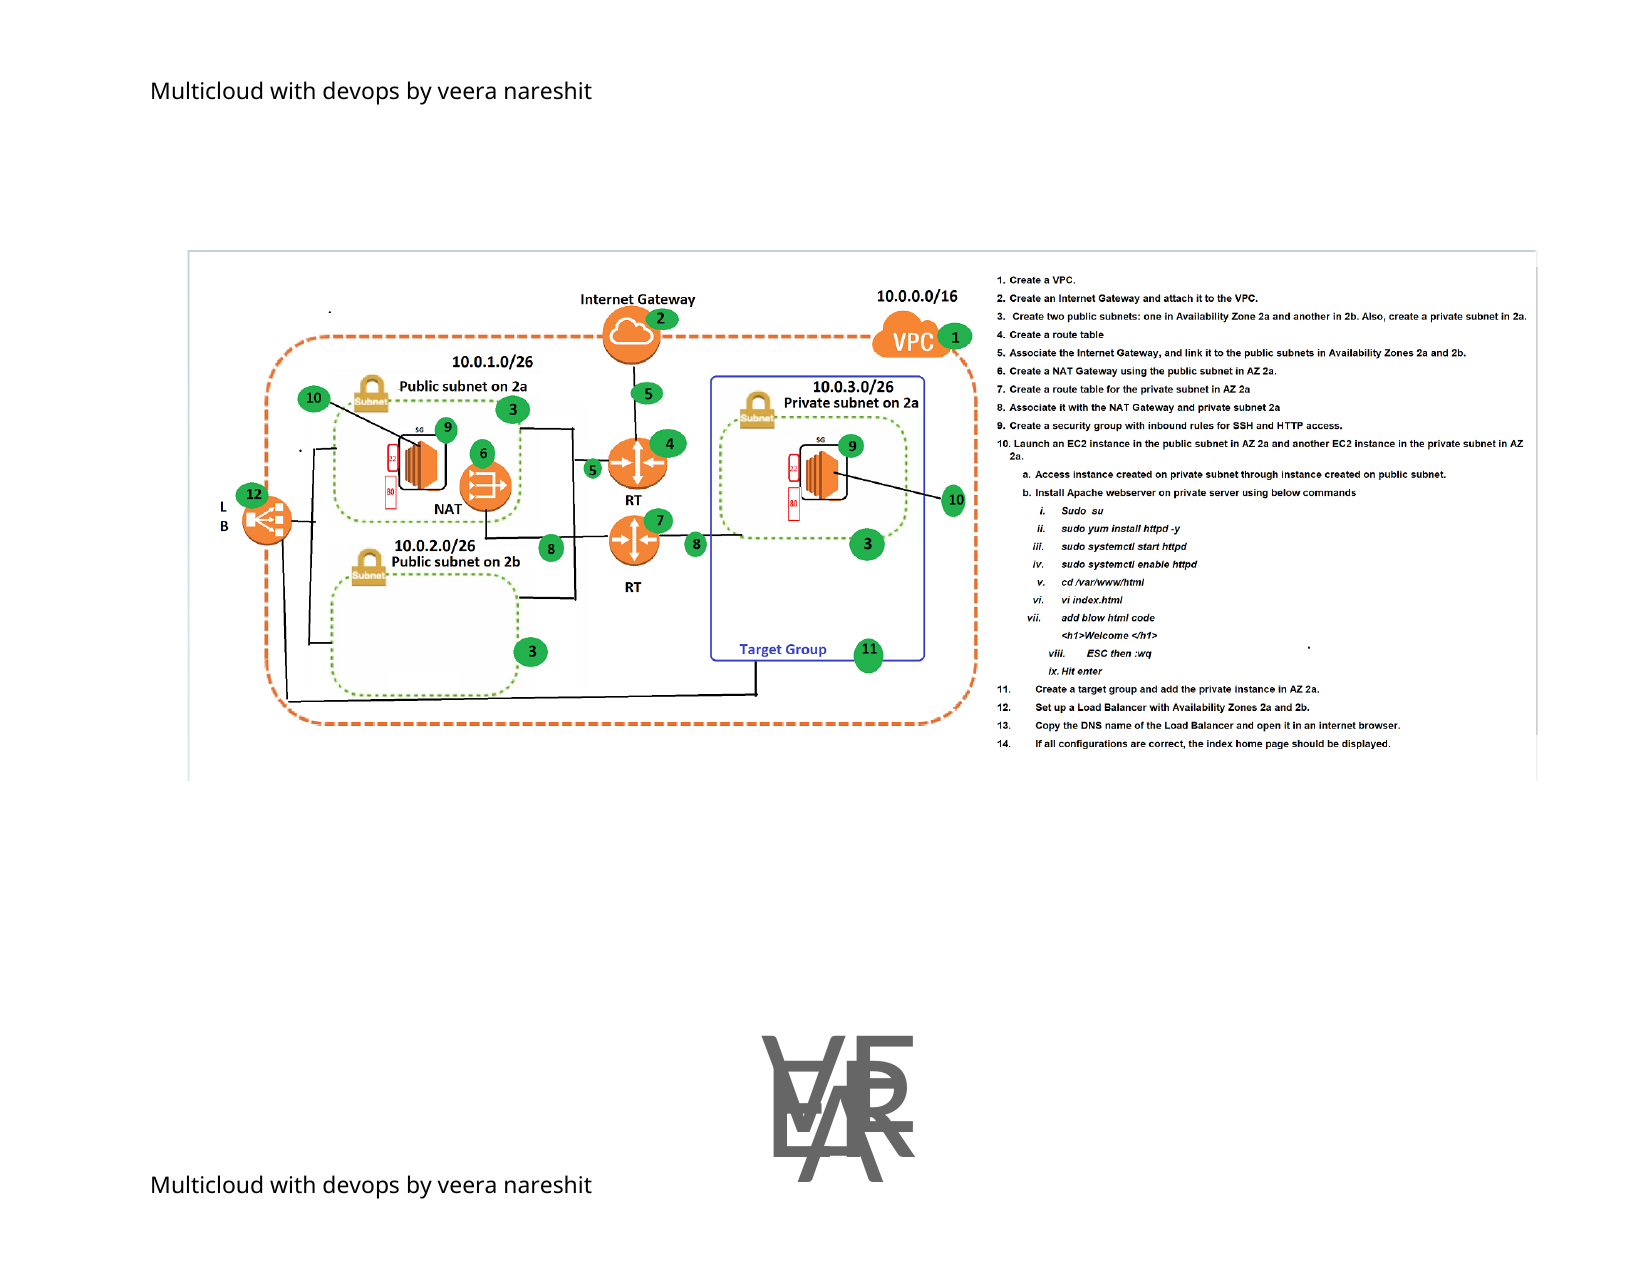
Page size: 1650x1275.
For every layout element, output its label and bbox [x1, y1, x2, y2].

picture [187, 250, 1538, 781]
